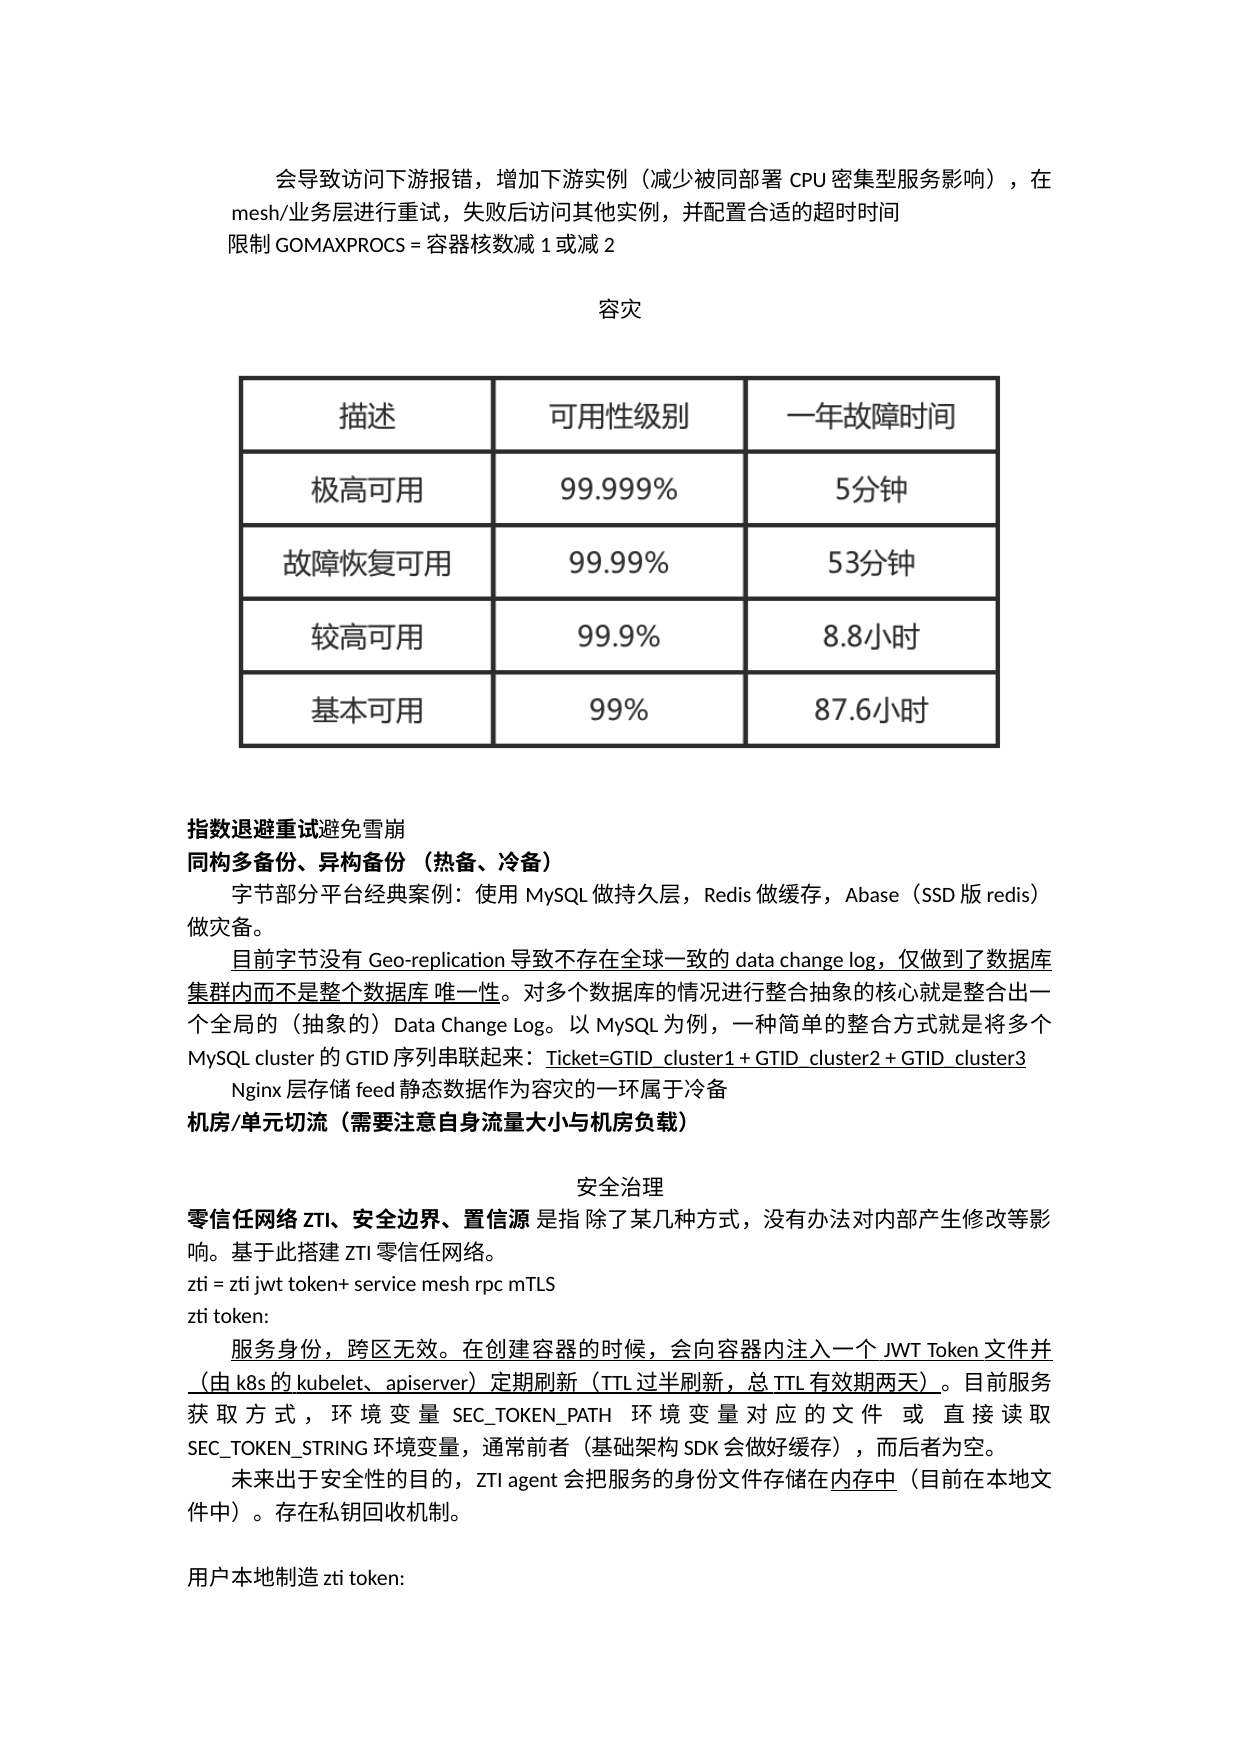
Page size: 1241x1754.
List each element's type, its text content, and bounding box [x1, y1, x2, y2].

text zti token: [187, 1299, 1053, 1332]
text 字节部分平台经典案例：使用MySQL做持久层，Redis做缓存，Abase（SSD版redis）做灾备。 [187, 877, 1053, 942]
text Nginx层存储feed静态数据作为容灾的一环属于冷备 [187, 1072, 1053, 1104]
text 零信任网络ZTI、安全边界、置信源 是指 除了某几种方式，没有办法对内部产生修改等影响。基于此搭建ZTI零信任网络。 [187, 1202, 1053, 1267]
text 容灾 [187, 292, 1053, 324]
text 目前字节没有Geo-replication导致不存在全球一致的data change log，仅做到了数据库集群内而不是整个数据库 唯一性。对多个数据库的情况进行整合抽象的核心就是整合出一个全局的（抽象的）Data Change Log。以MySQL为例，一种简单的整合方式就是将多个MySQL cluster的GTID序列串联起来：Ticket=GTID_cluster1 + GTID_cluster2 + GTID_cluster3 [187, 942, 1053, 1072]
text 限制GOMAXPROCS = 容器核数减1或减2 [187, 227, 1053, 259]
text 同构多备份、异构备份 （热备、冷备） [187, 844, 1053, 877]
text 指数退避重试避免雪崩 [187, 812, 1053, 844]
text 未来出于安全性的目的，ZTI agent 会把服务的身份文件存储在内存中（目前在本地文件中）。存在私钥回收机制。 [187, 1462, 1053, 1527]
text zti = zti jwt token+ service mesh rpc mTLS [187, 1267, 1053, 1299]
text 机房/单元切流（需要注意自身流量大小与机房负载） [187, 1104, 1053, 1137]
text 安全治理 [187, 1169, 1053, 1202]
text 会导致访问下游报错，增加下游实例（减少被同部署CPU密集型服务影响），在mesh/业务层进行重试，失败后访问其他实例，并配置合适的超时时间 [231, 162, 1053, 227]
picture [187, 324, 1053, 800]
text 服务身份，跨区无效。在创建容器的时候，会向容器内注入一个JWT Token文件并（由k8s的kubelet、apiserver）定期刷新（TTL过半刷新，总TTL有效期两天）。目前服务获取方式，环境变量SEC_TOKEN_PATH 环境变量对应的文件 或 直接读取SEC_TOKEN_STRING 环境变量，通常前者（基础架构SDK会做好缓存），而后者为空。 [187, 1332, 1053, 1462]
text 用户本地制造zti token: [187, 1559, 1053, 1592]
